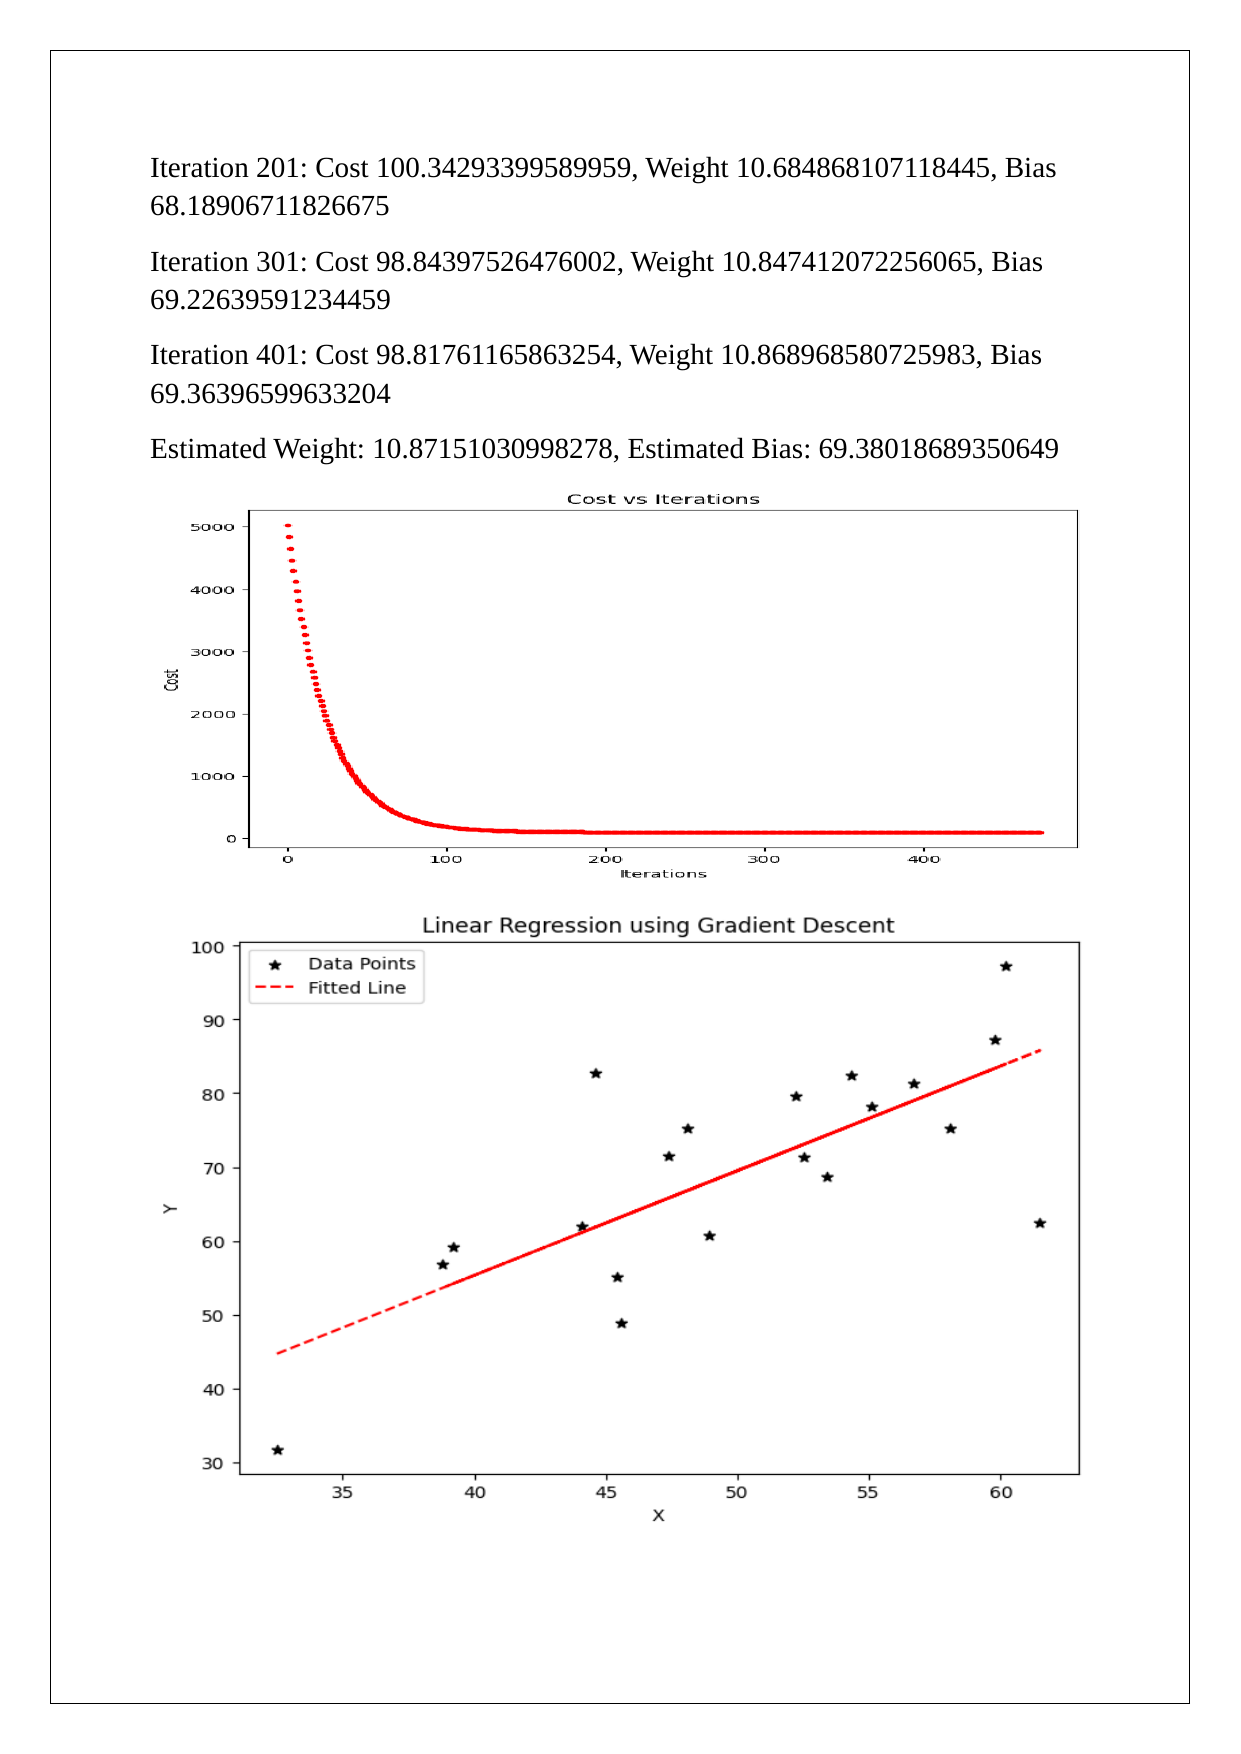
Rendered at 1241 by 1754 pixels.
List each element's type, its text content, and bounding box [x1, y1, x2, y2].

text Iteration 201: Cost 100.34293399589959, Weight 10.684868107118445, Bias 68.18906711826675 [150, 150, 1090, 222]
picture [150, 486, 1091, 886]
text Iteration 401: Cost 98.81761165863254, Weight 10.868968580725983, Bias 69.36396599633204 [150, 337, 1090, 409]
text Iteration 301: Cost 98.84397526476002, Weight 10.847412072256065, Bias 69.22639591234459 [150, 244, 1090, 316]
text Estimated Weight: 10.87151030998278, Estimated Bias: 69.38018689350649 [150, 431, 1090, 465]
picture [150, 906, 1091, 1535]
